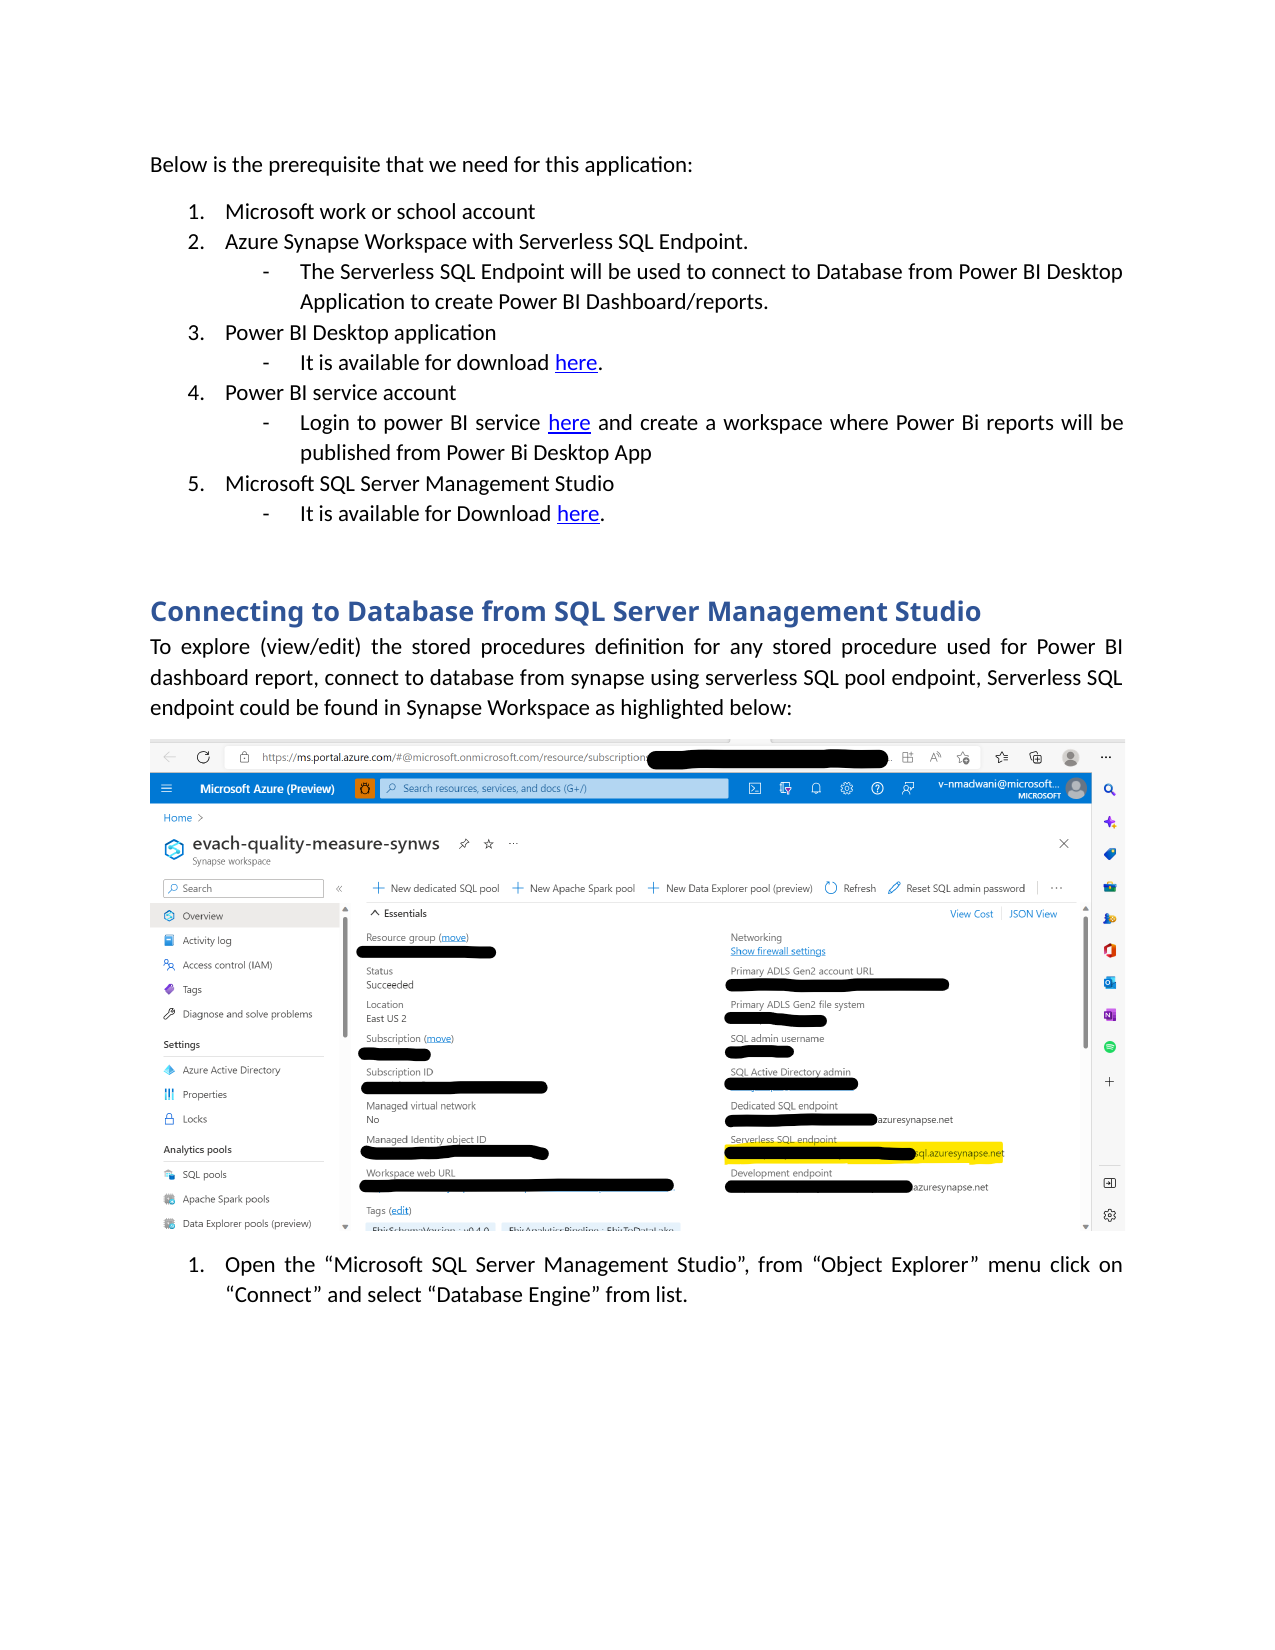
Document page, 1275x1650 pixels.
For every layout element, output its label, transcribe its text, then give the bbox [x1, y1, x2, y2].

list Open the “Microsoft SQL Server Management Studio”, from “Object Explorer” menu click on “Connect” and select “Database Engine” from list. [187, 1250, 1125, 1308]
text To explore (view/edit) the stored procedures definition for any stored procedure used for Power BI dashboard report, connect to database from synapse using serverless SQL pool endpoint, Serverless SQL endpoint could be found in Synapse Workspace as highlighted below: [150, 632, 1125, 721]
list Power BI Desktop application [187, 318, 1125, 346]
list It is available for download here. [262, 348, 1125, 376]
list Azure Synapse Workspace with Serverless SQL Endpoint. [187, 227, 1125, 255]
list Power BI service account [187, 378, 1125, 406]
list Login to power BI service here and create a workspace where Power Bi reports will be published from Power Bi Desktop App [262, 408, 1125, 467]
picture [150, 739, 1125, 1231]
list Microsoft work or school account [187, 197, 1125, 225]
text Below is the prerequisite that we need for this application: [150, 150, 1125, 178]
subtitle Connecting to Database from SQL Server Management Studio [150, 593, 1125, 629]
list The Serverless SQL Endpoint will be used to connect to Database from Power BI Desktop Application to create Power BI Dashboard/reports. [262, 257, 1125, 316]
list Microsoft SQL Server Management Studio [187, 469, 1125, 497]
list It is available for Download here. [262, 499, 1125, 527]
